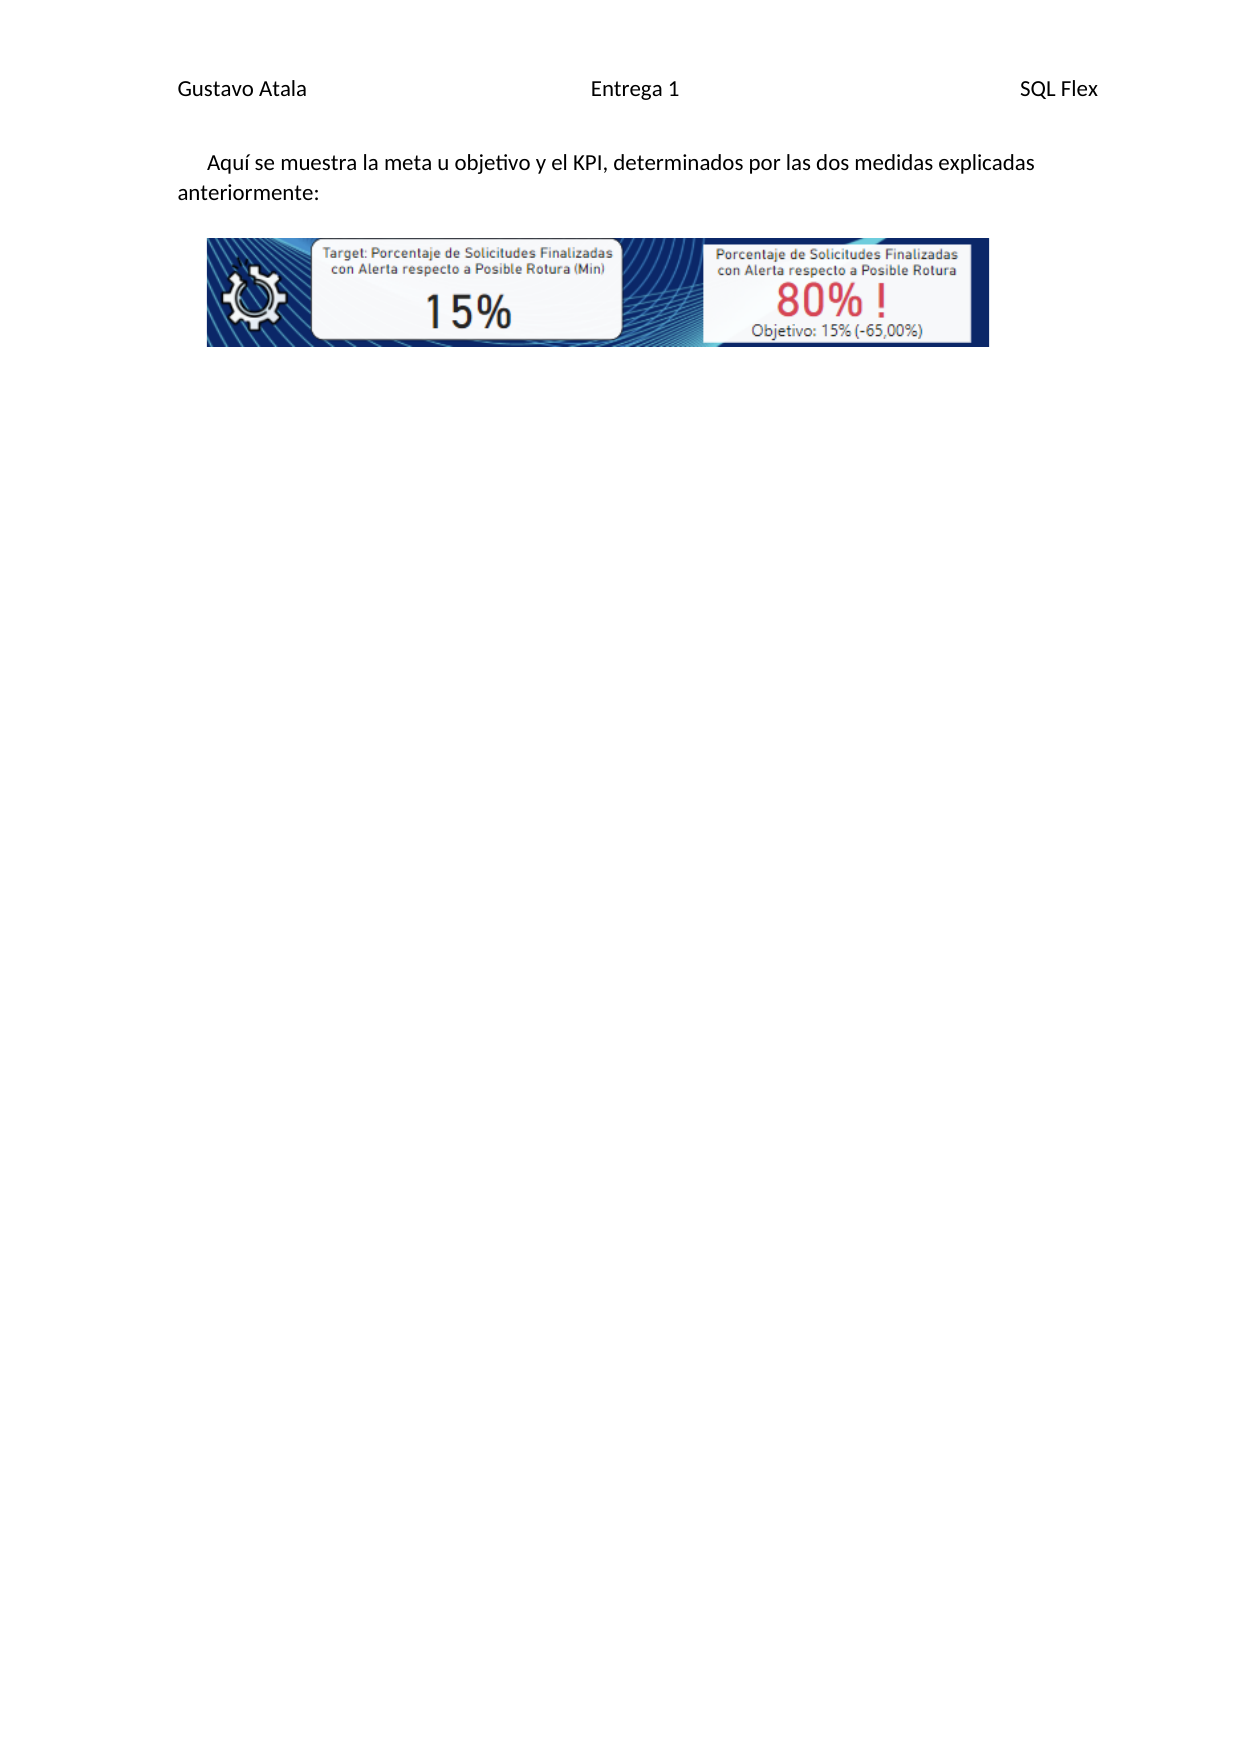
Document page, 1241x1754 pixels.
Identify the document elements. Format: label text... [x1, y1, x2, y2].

text Aquí se muestra la meta u objetivo y el KPI, determinados por las dos medidas explicadas anteriormente: [177, 148, 1078, 206]
picture [206, 238, 990, 347]
